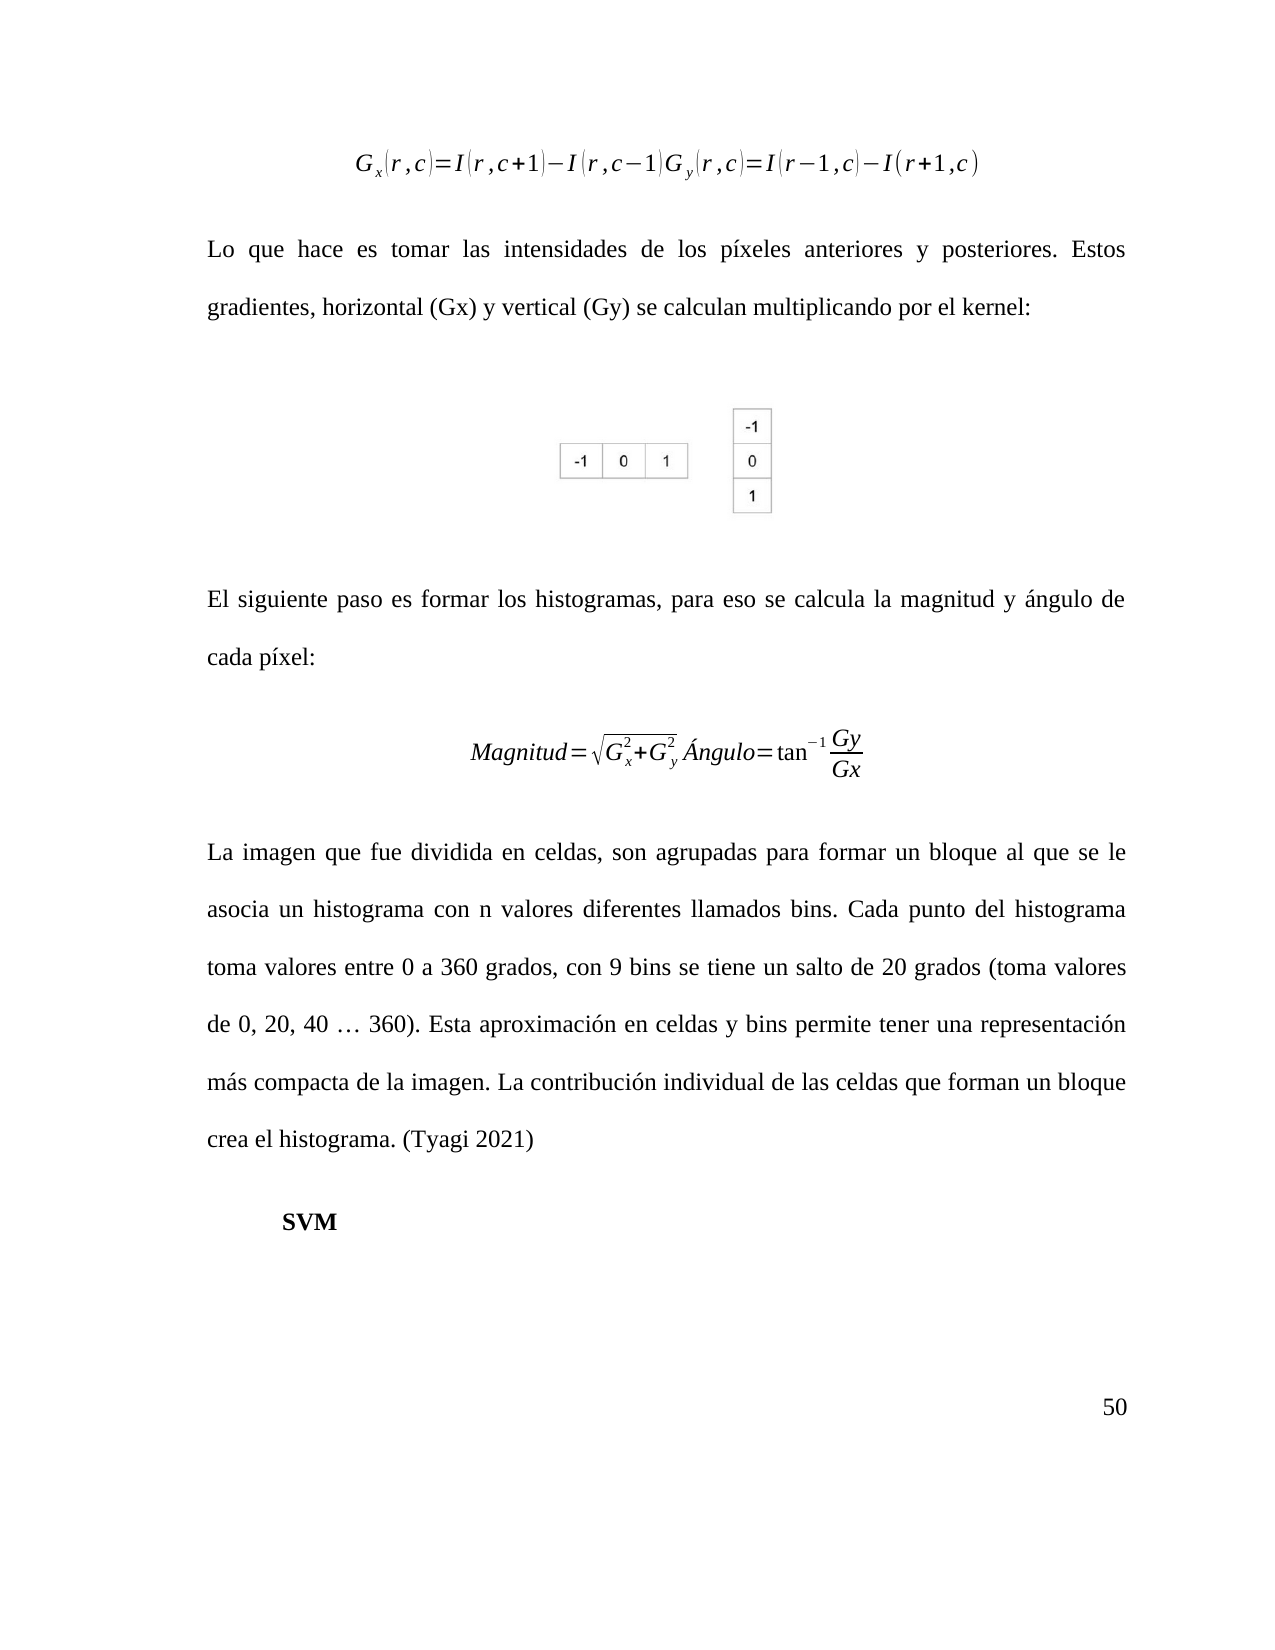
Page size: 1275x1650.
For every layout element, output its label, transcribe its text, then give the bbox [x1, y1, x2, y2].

picture [547, 374, 787, 531]
text Lo que hace es tomar las intensidades de los píxeles anteriores y posteriores. Estos gradientes, horizontal (Gx) y vertical (Gy) se calculan multiplicando por el kernel: [207, 234, 1127, 321]
text La imagen que fue dividida en celdas, son agrupadas para formar un bloque al que se le asocia un histograma con n valores diferentes llamados bins. Cada punto del histograma toma valores entre 0 a 360 grados, con 9 bins se tiene un salto de 20 grados (toma valores de 0, 20, 40 … 360). Esta aproximación en celdas y bins permite tener una representación más compacta de la imagen. La contribución individual de las celdas que forman un bloque crea el histograma. (Tyagi 2021) [207, 837, 1127, 1153]
text El siguiente paso es formar los histogramas, para eso se calcula la magnitud y ángulo de cada píxel: [207, 584, 1127, 671]
text SVM [207, 1207, 1127, 1236]
